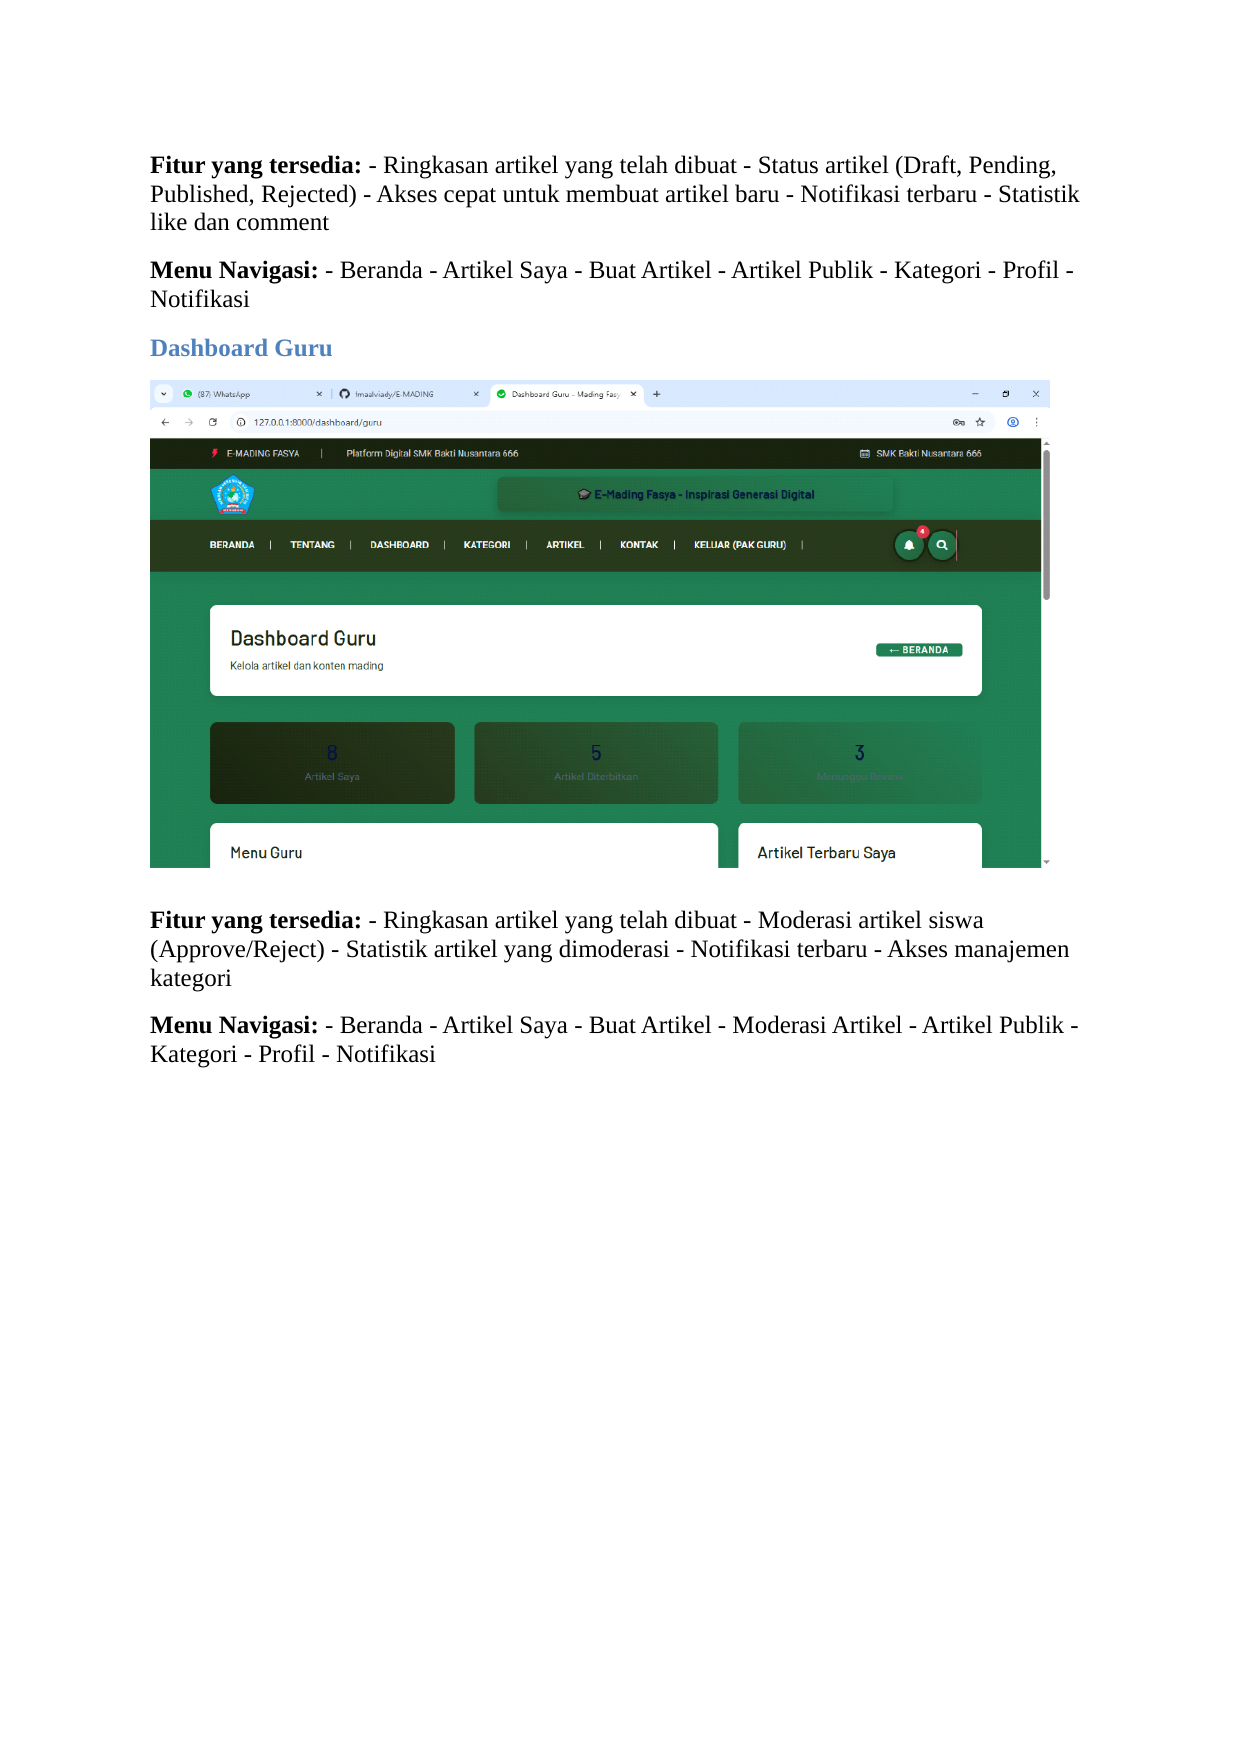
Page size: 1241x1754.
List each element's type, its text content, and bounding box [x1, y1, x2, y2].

text Fitur yang tersedia: - Ringkasan artikel yang telah dibuat - Status artikel (Draft, Pending, Published, Rejected) - Akses cepat untuk membuat artikel baru - Notifikasi terbaru - Statistik like dan comment [150, 150, 1090, 236]
text Fitur yang tersedia: - Ringkasan artikel yang telah dibuat - Moderasi artikel siswa (Approve/Reject) - Statistik artikel yang dimoderasi - Notifikasi terbaru - Akses manajemen kategori [150, 905, 1090, 992]
text Menu Navigasi: - Beranda - Artikel Saya - Buat Artikel - Artikel Publik - Kategori - Profil - Notifikasi [150, 255, 1090, 312]
text Dashboard Guru [150, 333, 1090, 362]
text Menu Navigasi: - Beranda - Artikel Saya - Buat Artikel - Moderasi Artikel - Artikel Publik - Kategori - Profil - Notifikasi [150, 1010, 1090, 1068]
